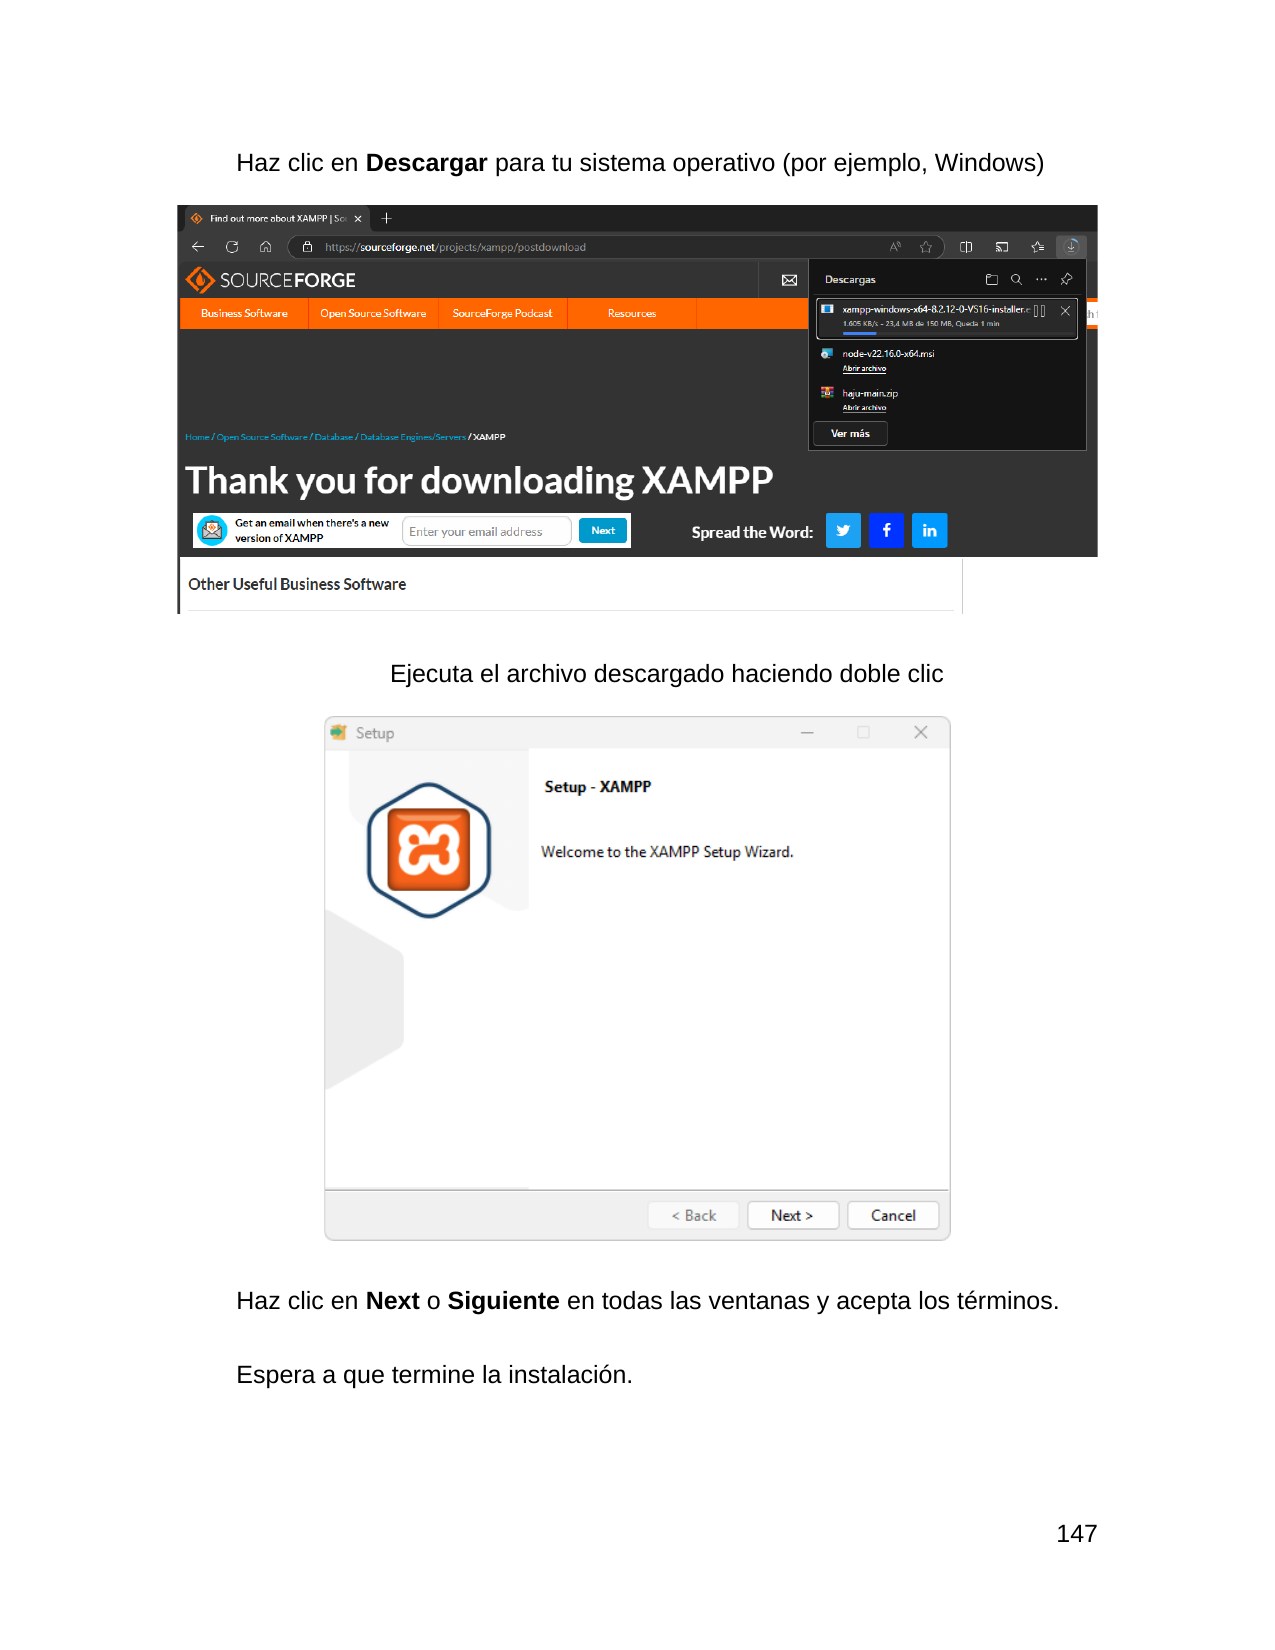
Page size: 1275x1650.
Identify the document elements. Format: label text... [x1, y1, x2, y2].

text Haz clic en Descargar para tu sistema operativo (por ejemplo, Windows) [177, 148, 1098, 205]
picture [177, 205, 1098, 614]
text Haz clic en Next o Siguiente en todas las ventanas y acepta los términos. [177, 1286, 1098, 1315]
text Espera a que termine la instalación. [177, 1361, 1098, 1389]
picture [324, 716, 951, 1241]
